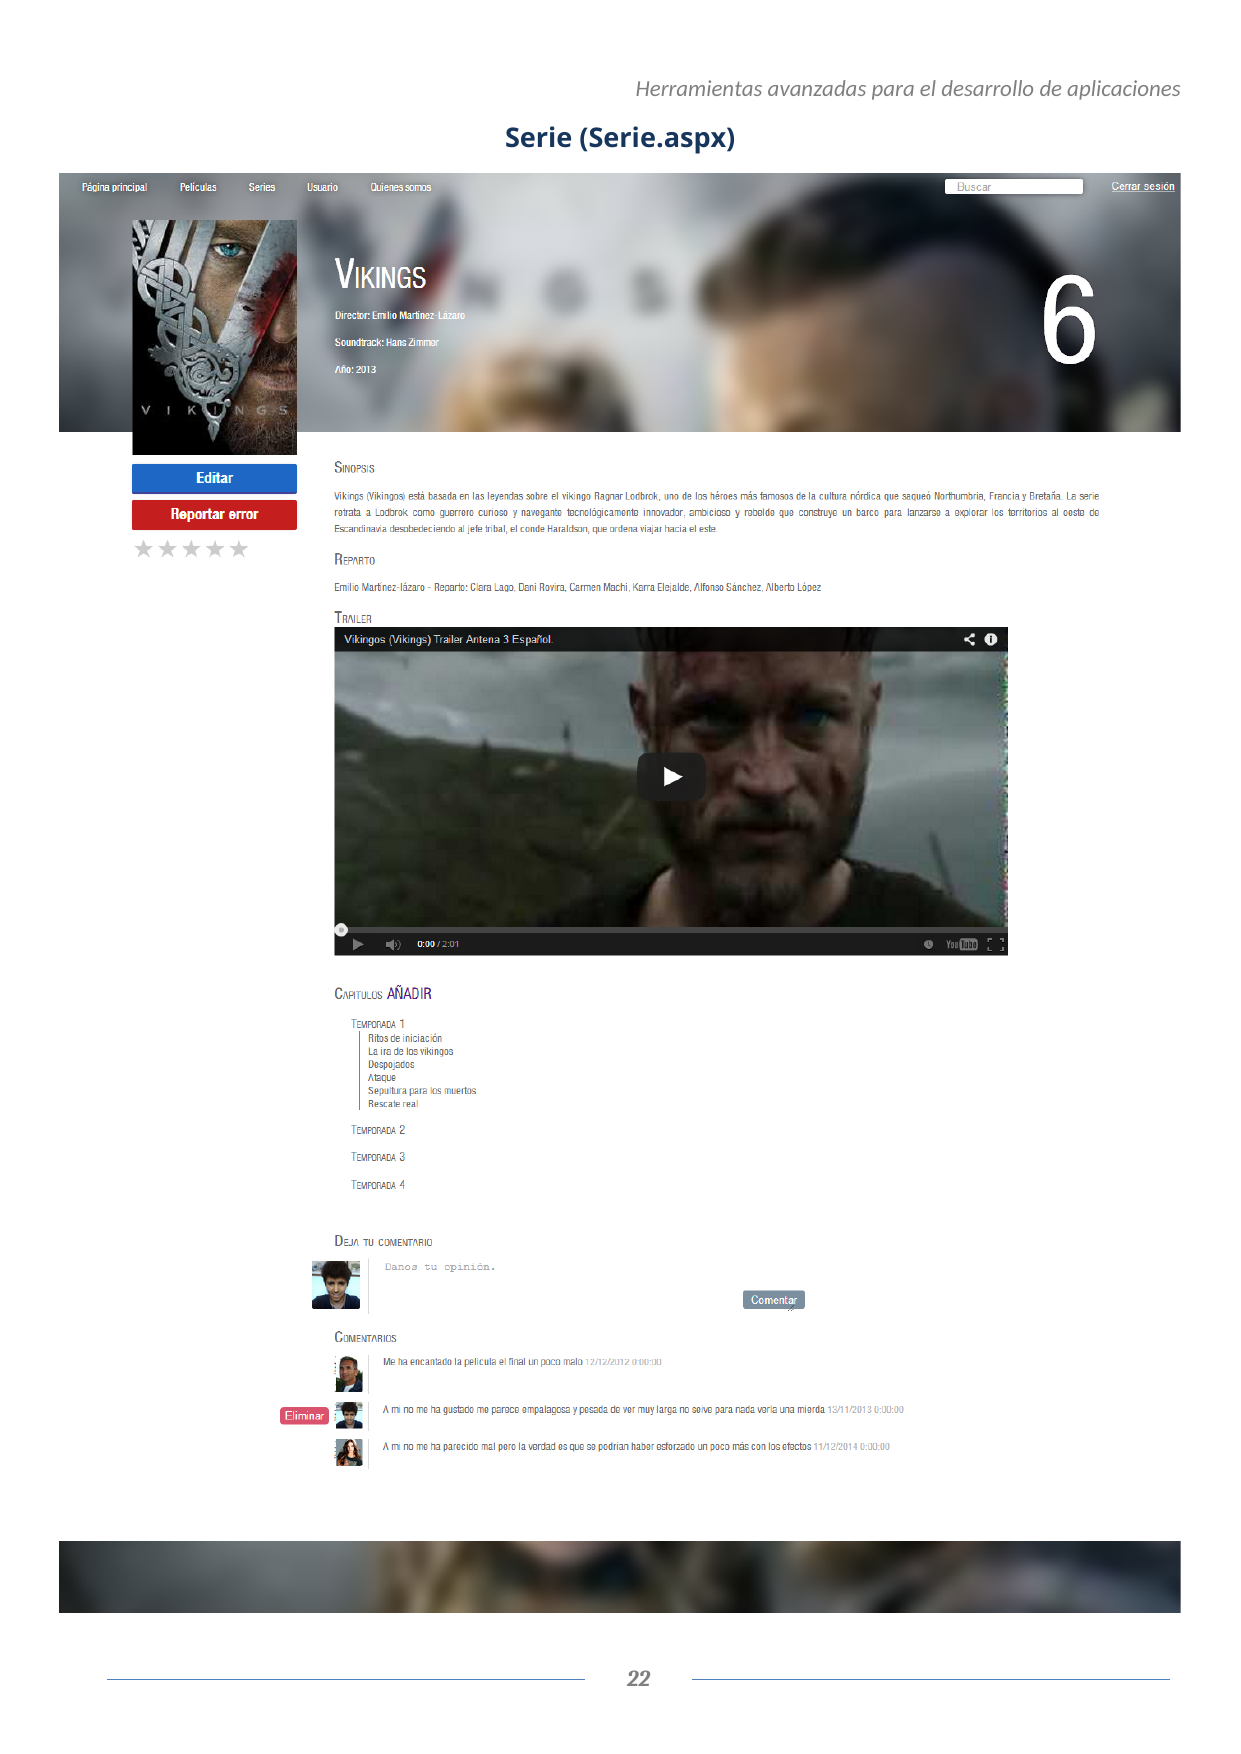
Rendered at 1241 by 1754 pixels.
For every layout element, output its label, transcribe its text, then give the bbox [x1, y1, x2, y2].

text Serie (Serie.aspx) [59, 118, 1181, 155]
picture [59, 173, 1181, 1613]
